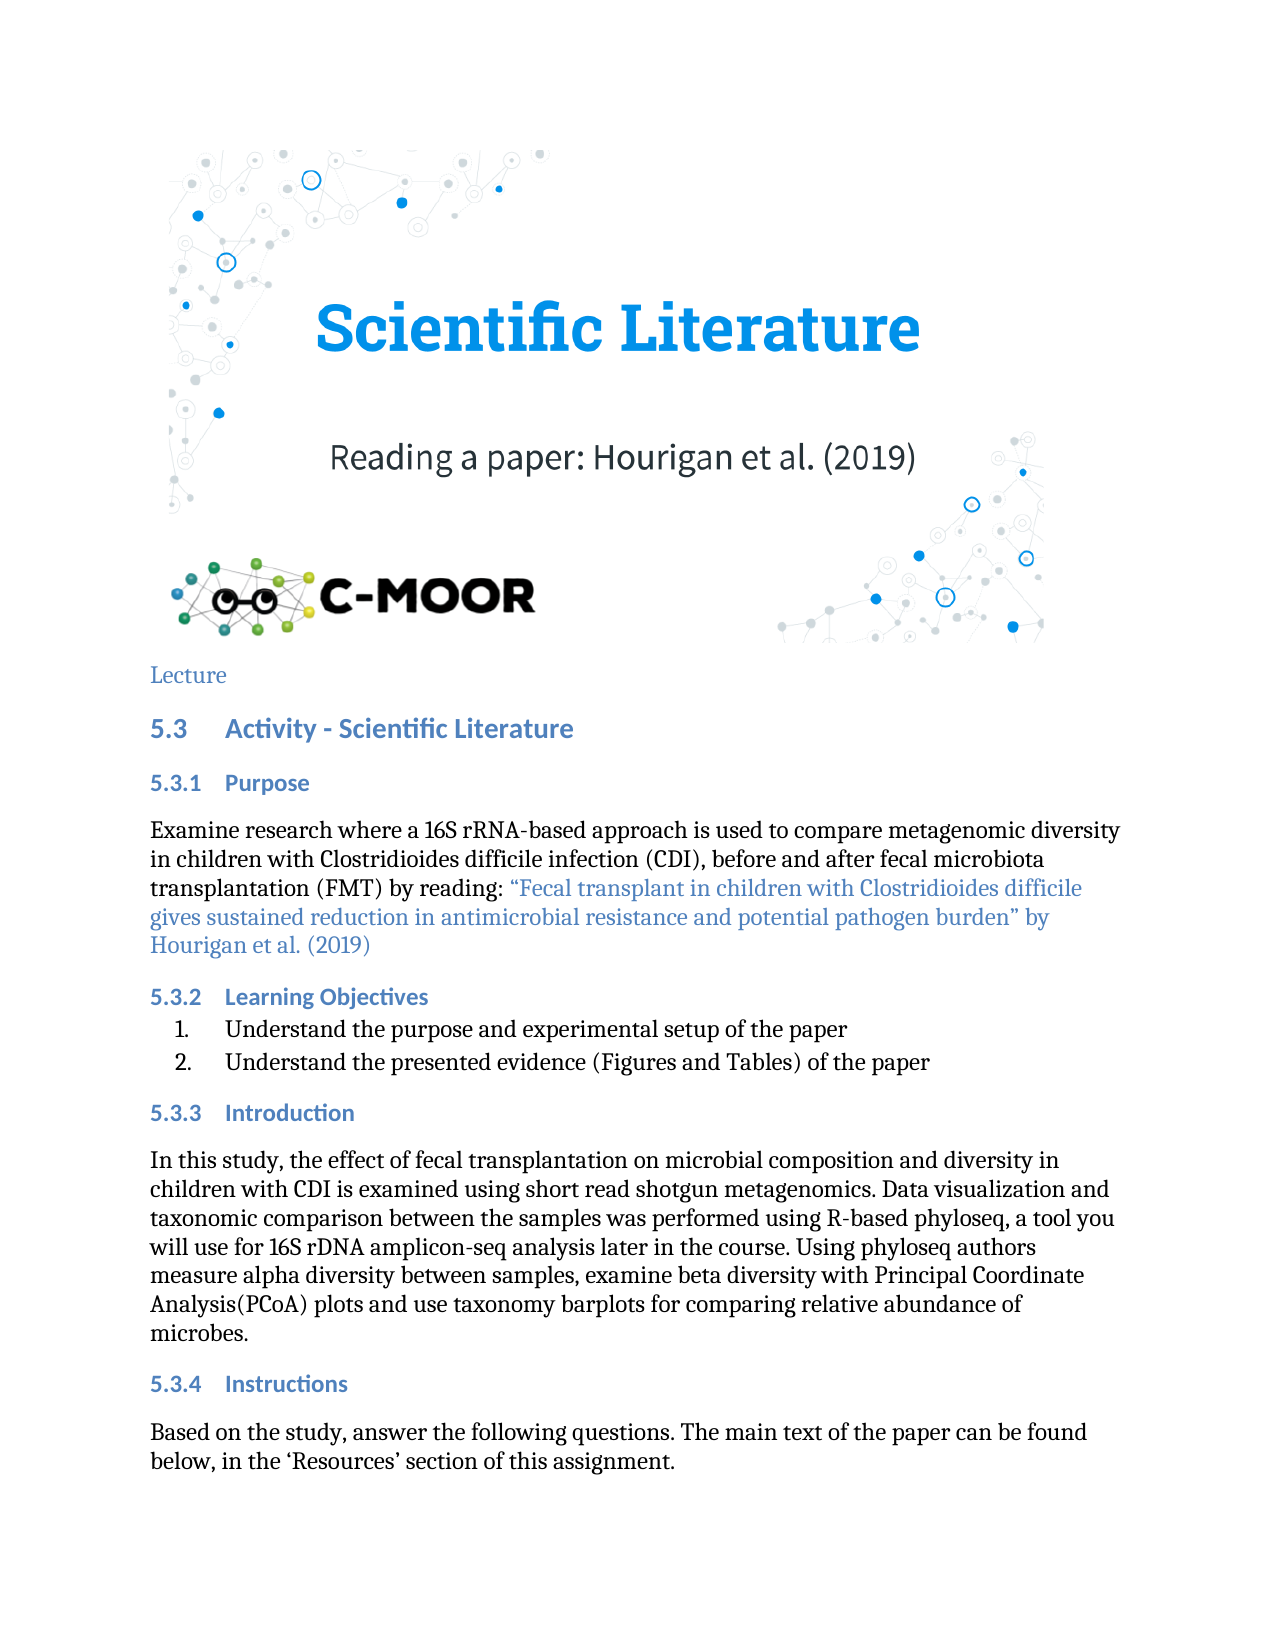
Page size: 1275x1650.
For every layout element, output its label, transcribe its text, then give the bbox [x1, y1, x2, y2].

subtitle 5.3.1 Purpose [150, 767, 1125, 797]
picture [168, 150, 1044, 643]
subtitle 5.3.4 Instructions [150, 1368, 1125, 1399]
text Lecture [150, 661, 1125, 690]
text Examine research where a 16S rRNA-based approach is used to compare metagenomic diversity in children with Clostridioides difficile infection (CDI), before and after fecal microbiota transplantation (FMT) by reading: “Fecal transplant in children with Clostridioides difficile gives sustained reduction in antimicrobial resistance and potential pathogen burden” by Hourigan et al. (2019) [150, 816, 1125, 960]
subtitle 5.3.3 Introduction [150, 1097, 1125, 1128]
subtitle 5.3.2 Learning Objectives [150, 981, 1125, 1011]
text In this study, the effect of fecal transplantation on microbial composition and diversity in children with CDI is examined using short read shotgun metagenomics. Data visualization and taxonomic comparison between the samples was performed using R-based phyloseq, a tool you will use for 16S rDNA amplicon-seq analysis later in the course. Using phyloseq authors measure alpha diversity between samples, examine beta diversity with Principal Coordinate Analysis(PCoA) plots and use taxonomy barplots for comparing relative abundance of microbes. [150, 1146, 1125, 1348]
list Understand the presented evidence (Figures and Tables) of the paper [175, 1048, 1125, 1076]
list Understand the purpose and experimental setup of the paper [175, 1015, 1125, 1044]
subtitle 5.3 Activity - Scientific Literature [150, 711, 1125, 746]
text Based on the study, answer the following questions. The main text of the paper can be found below, in the ‘Resources’ section of this assignment. [150, 1418, 1125, 1475]
